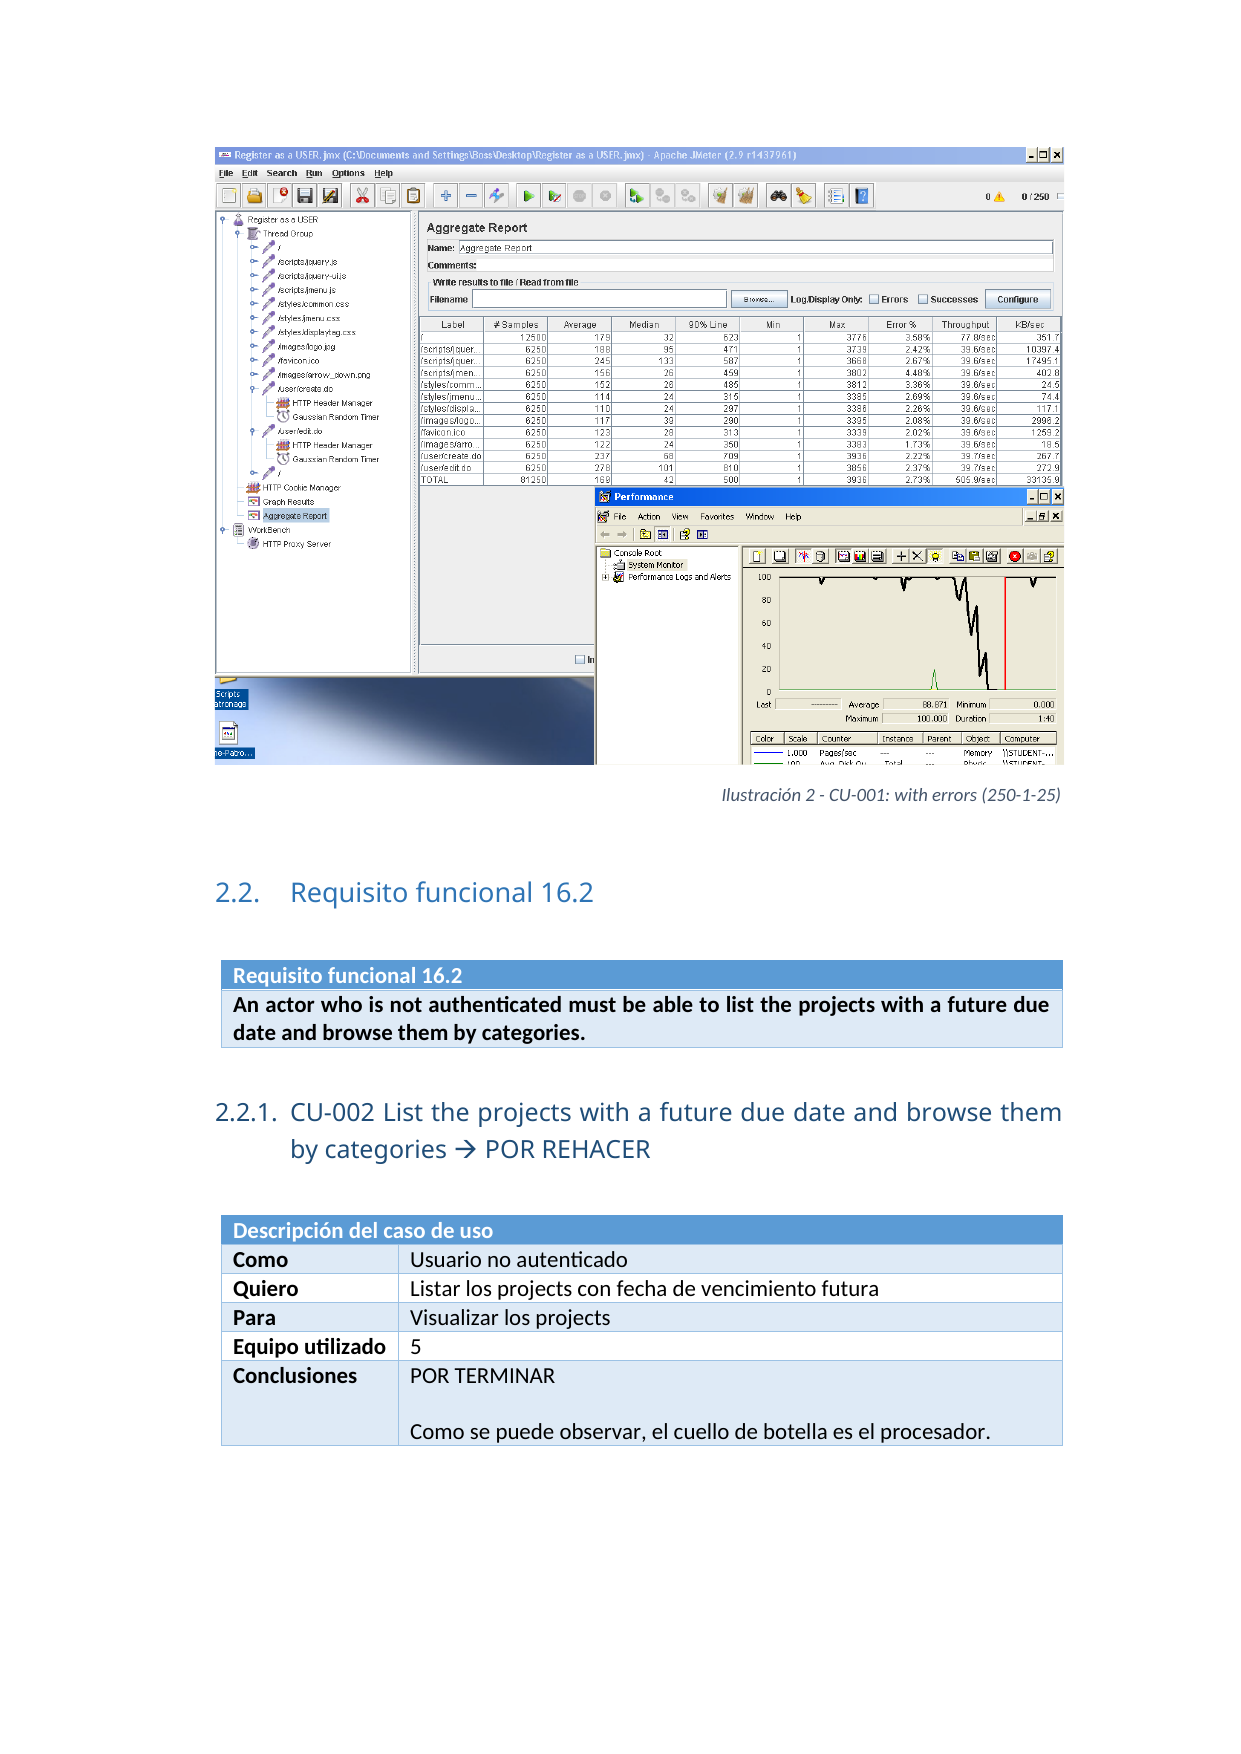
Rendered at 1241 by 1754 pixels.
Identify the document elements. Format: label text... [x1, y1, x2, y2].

table_cell Equipo utilizado [222, 1332, 398, 1360]
table_cell POR TERMINAR Como se puede observar, el cuello de botella es el procesador. [399, 1361, 1062, 1445]
table_header Requisito funcional 16.2 [222, 961, 1062, 989]
table_cell Conclusiones [222, 1361, 398, 1445]
table_cell An actor who is not authenticated must be able to list the projects with a future due date and browse them by categories. [222, 991, 1062, 1047]
table_header Descripción del caso de uso [222, 1216, 1062, 1244]
table_cell Para [222, 1303, 398, 1331]
table_cell Listar los projects con fecha de vencimiento futura [399, 1274, 1062, 1302]
table_cell Quiero [222, 1274, 398, 1302]
table_cell 5 [399, 1332, 1062, 1360]
picture [214, 147, 1065, 765]
table_cell Usuario no autenticado [399, 1245, 1062, 1273]
table_cell Visualizar los projects [399, 1303, 1062, 1331]
subtitle CU-002 List the projects with a future due date and browse them by categories POR REHACER [215, 1094, 1063, 1165]
table_cell Como [222, 1245, 398, 1273]
text Ilustración 2 - CU-001: with errors (250-1-25) [177, 783, 1063, 806]
subtitle Requisito funcional 16.2 [215, 874, 1063, 911]
